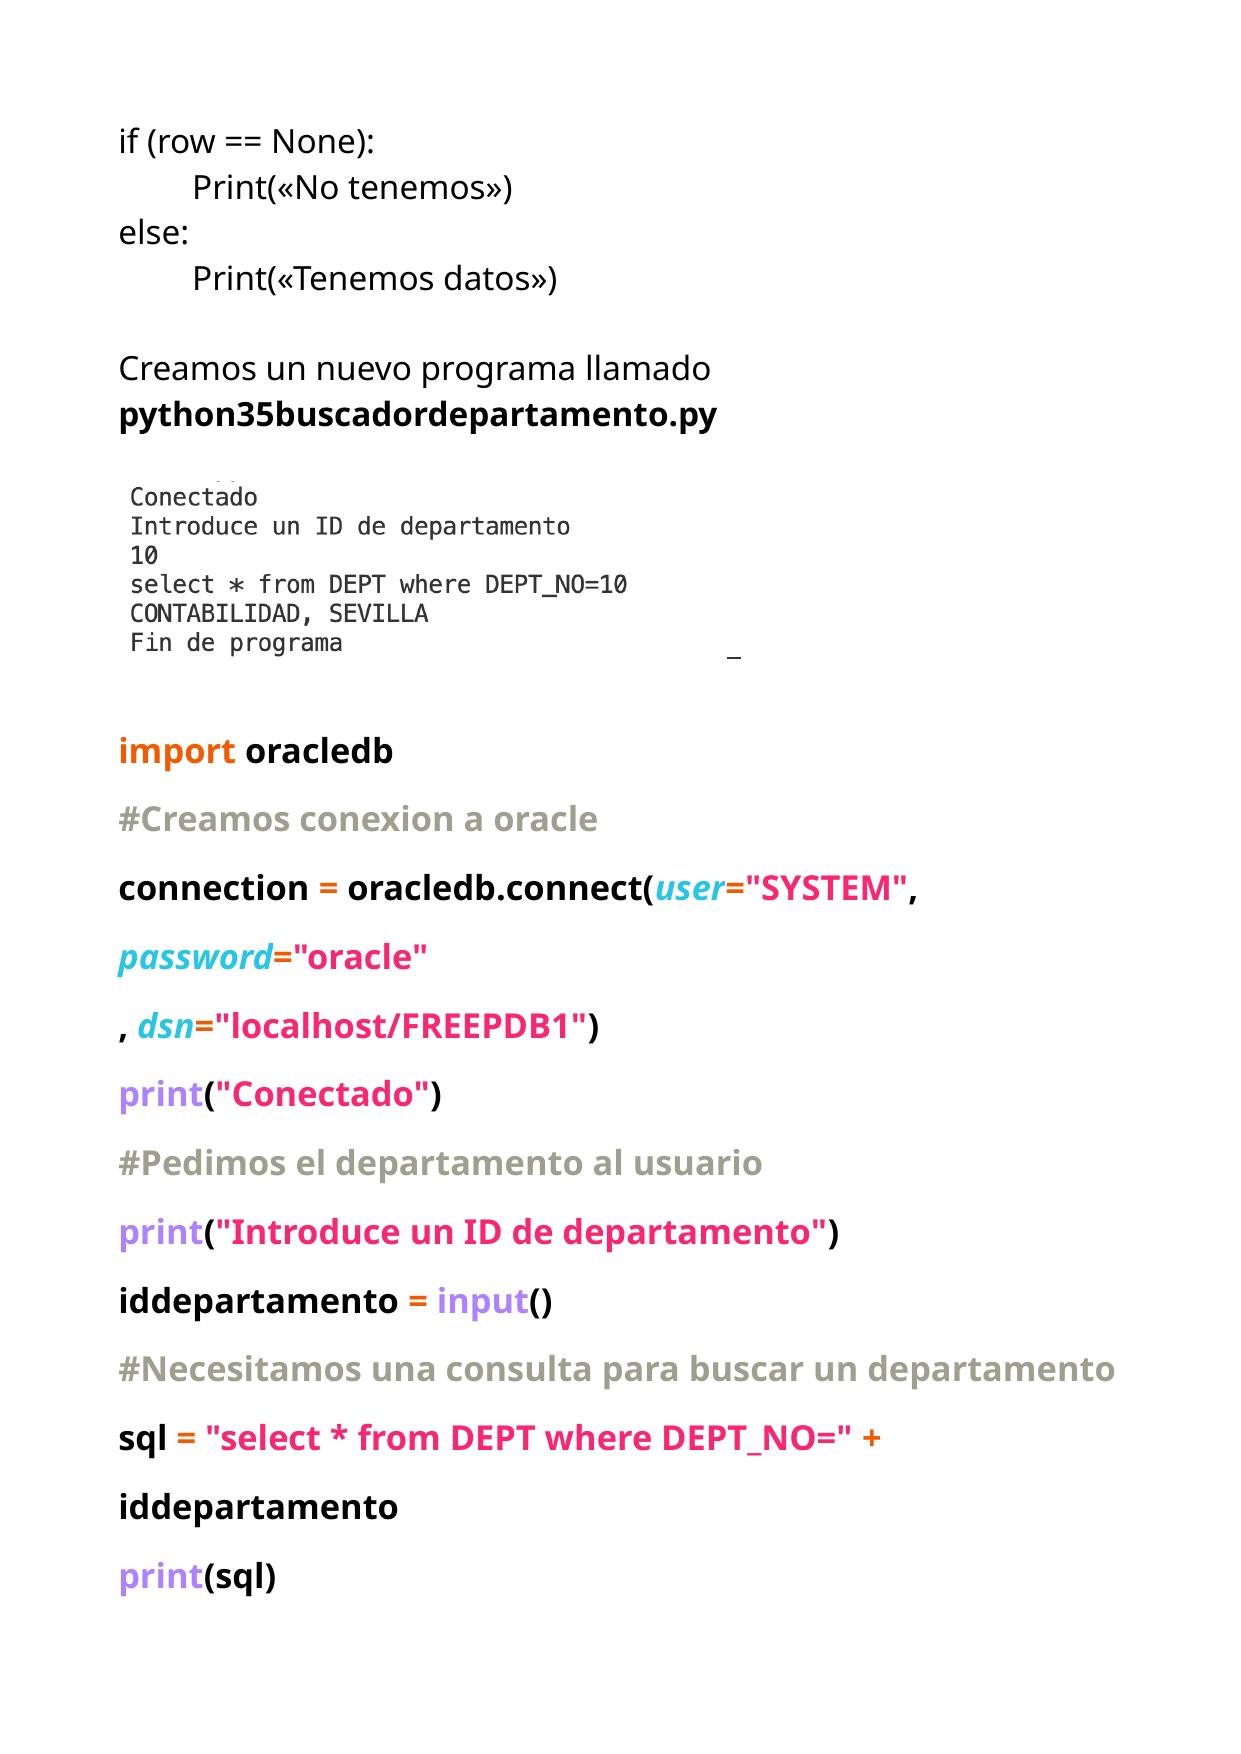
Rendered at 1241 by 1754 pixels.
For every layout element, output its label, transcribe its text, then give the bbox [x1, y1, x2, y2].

text print("Conectado") [118, 1048, 1122, 1117]
text Creamos un nuevo programa llamado [118, 345, 1122, 391]
text #Necesitamos una consulta para buscar un departamento [118, 1323, 1122, 1392]
text connection = oracledb.connect(user="SYSTEM", password="oracle" [118, 842, 1122, 979]
text print(sql) [118, 1529, 1122, 1598]
text Print(«Tenemos datos») [118, 254, 1122, 300]
text iddepartamento = input() [118, 1254, 1122, 1323]
text import oracledb [118, 704, 1122, 773]
text sql = "select * from DEPT where DEPT_NO=" + iddepartamento [118, 1392, 1122, 1529]
text #Pedimos el departamento al usuario [118, 1117, 1122, 1186]
text python35buscadordepartamento.py [118, 391, 1122, 436]
text print("Introduce un ID de departamento") [118, 1186, 1122, 1254]
text , dsn="localhost/FREEPDB1") [118, 979, 1122, 1048]
text #Creamos conexion a oracle [118, 773, 1122, 842]
text Print(«No tenemos») [118, 163, 1122, 209]
text else: [118, 209, 1122, 254]
picture [118, 481, 758, 659]
text if (row == None): [118, 118, 1122, 163]
